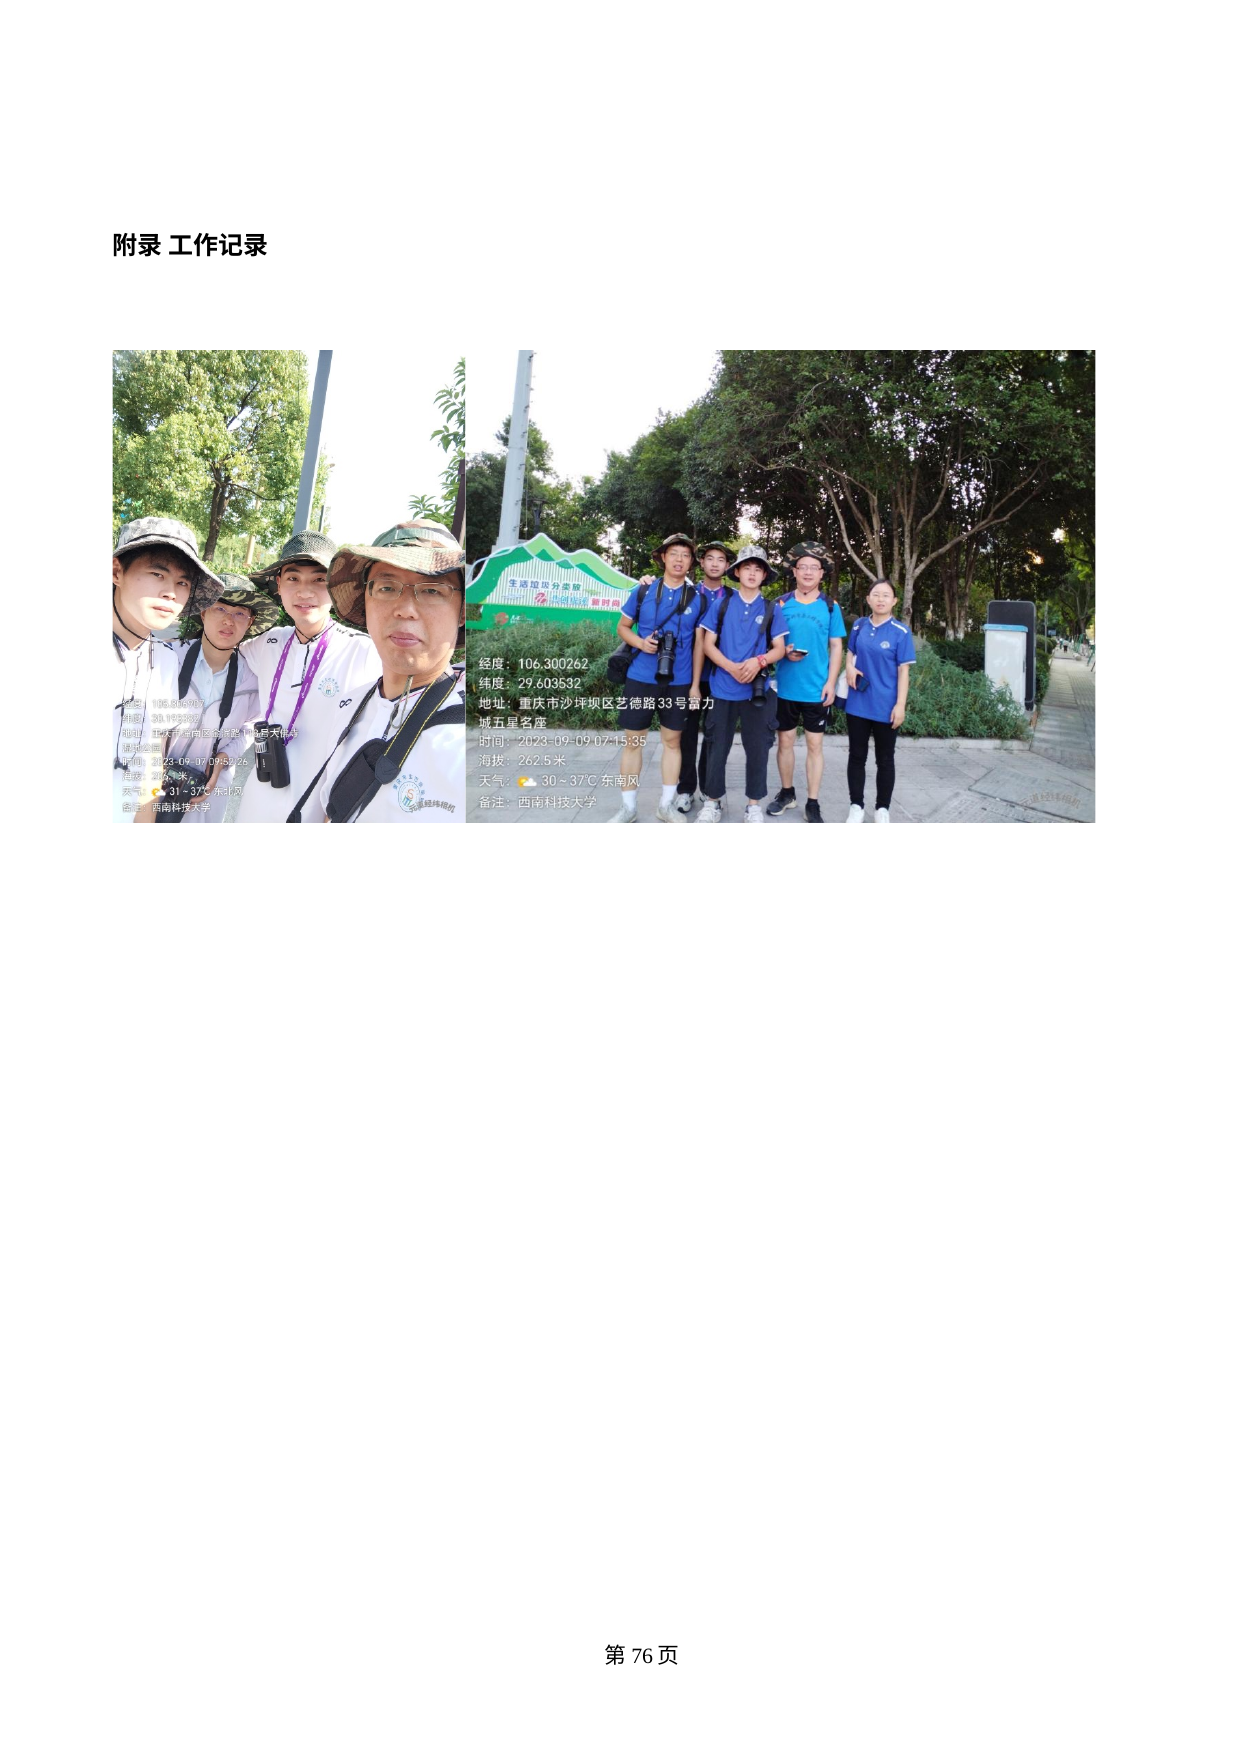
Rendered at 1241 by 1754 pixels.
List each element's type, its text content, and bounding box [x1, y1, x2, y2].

picture [112, 350, 1096, 823]
text 附录 工作记录 [112, 211, 1128, 276]
